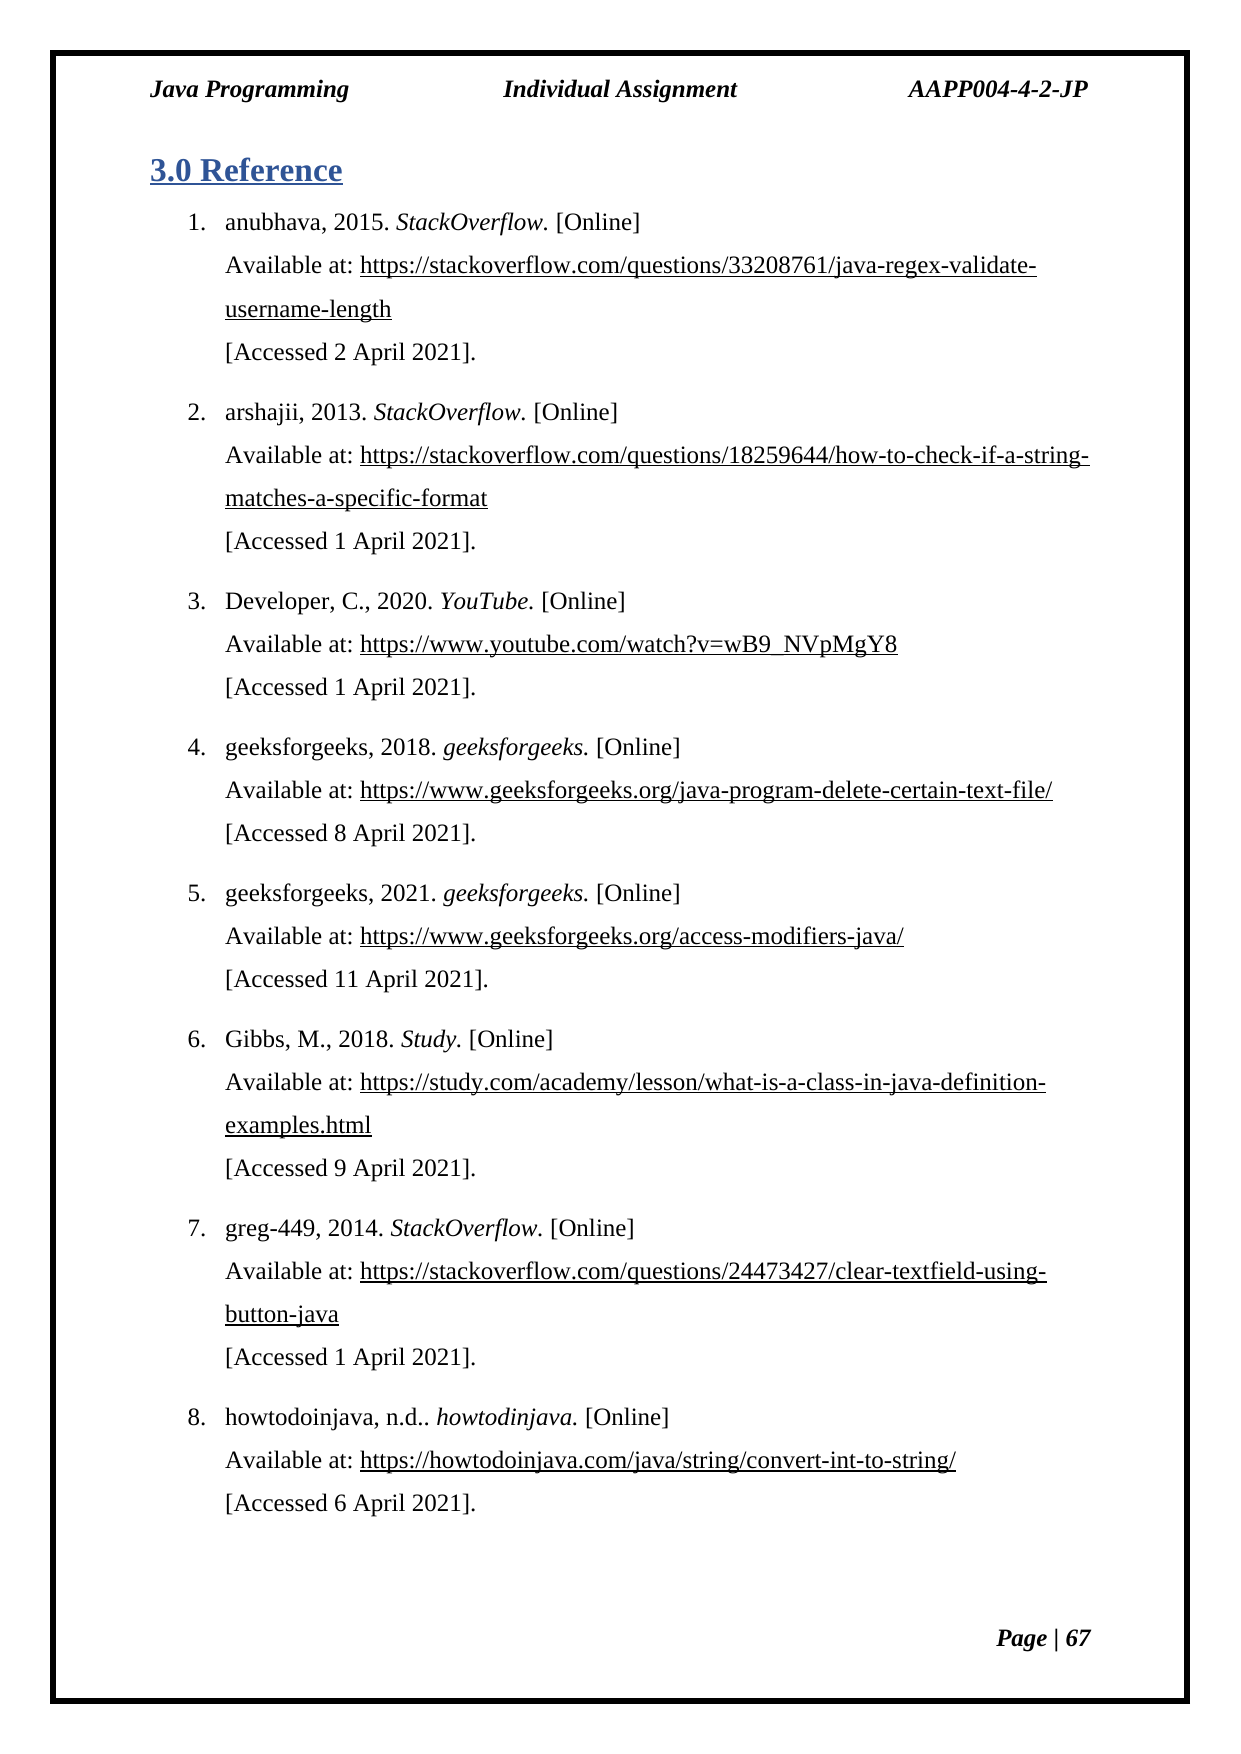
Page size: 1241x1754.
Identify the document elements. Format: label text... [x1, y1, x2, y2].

subtitle 3.0 Reference [150, 150, 1090, 188]
